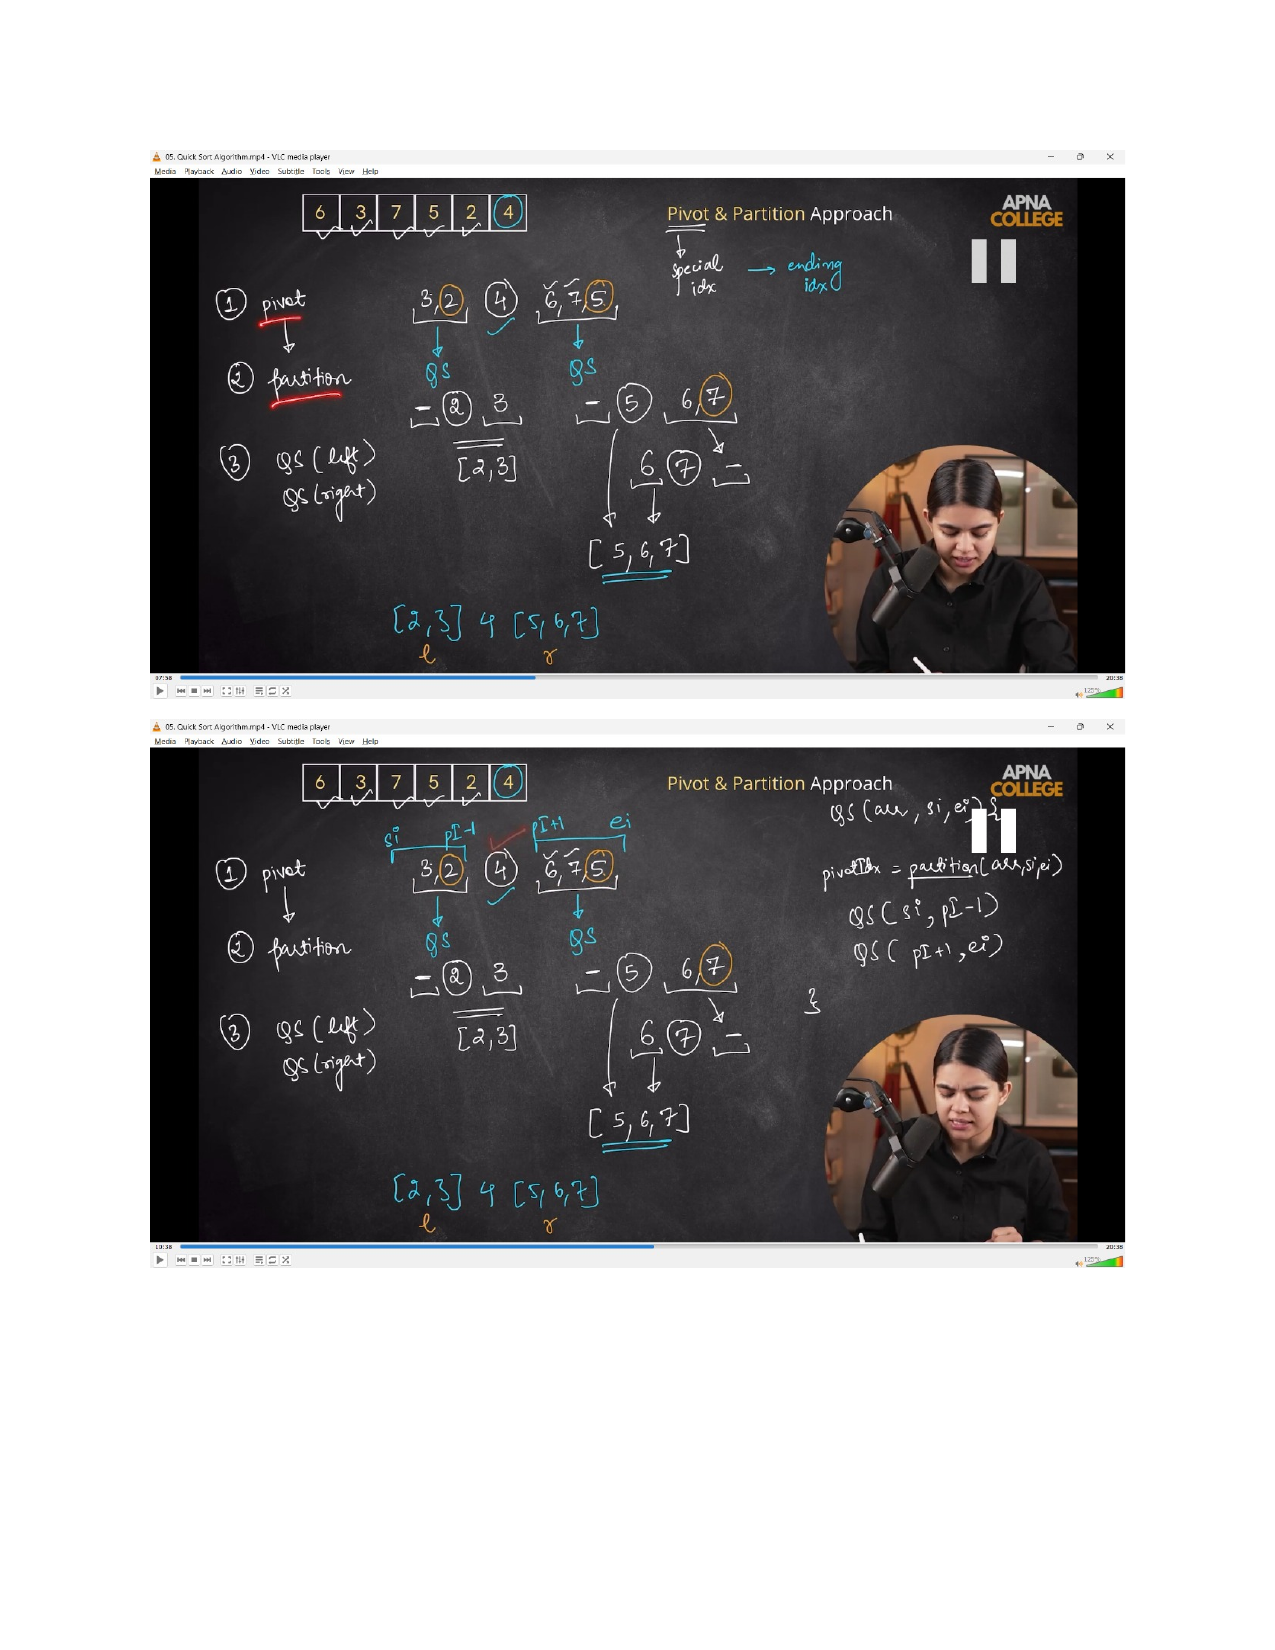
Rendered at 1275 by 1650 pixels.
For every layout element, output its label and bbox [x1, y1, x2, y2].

picture [150, 150, 1125, 699]
picture [150, 719, 1125, 1268]
